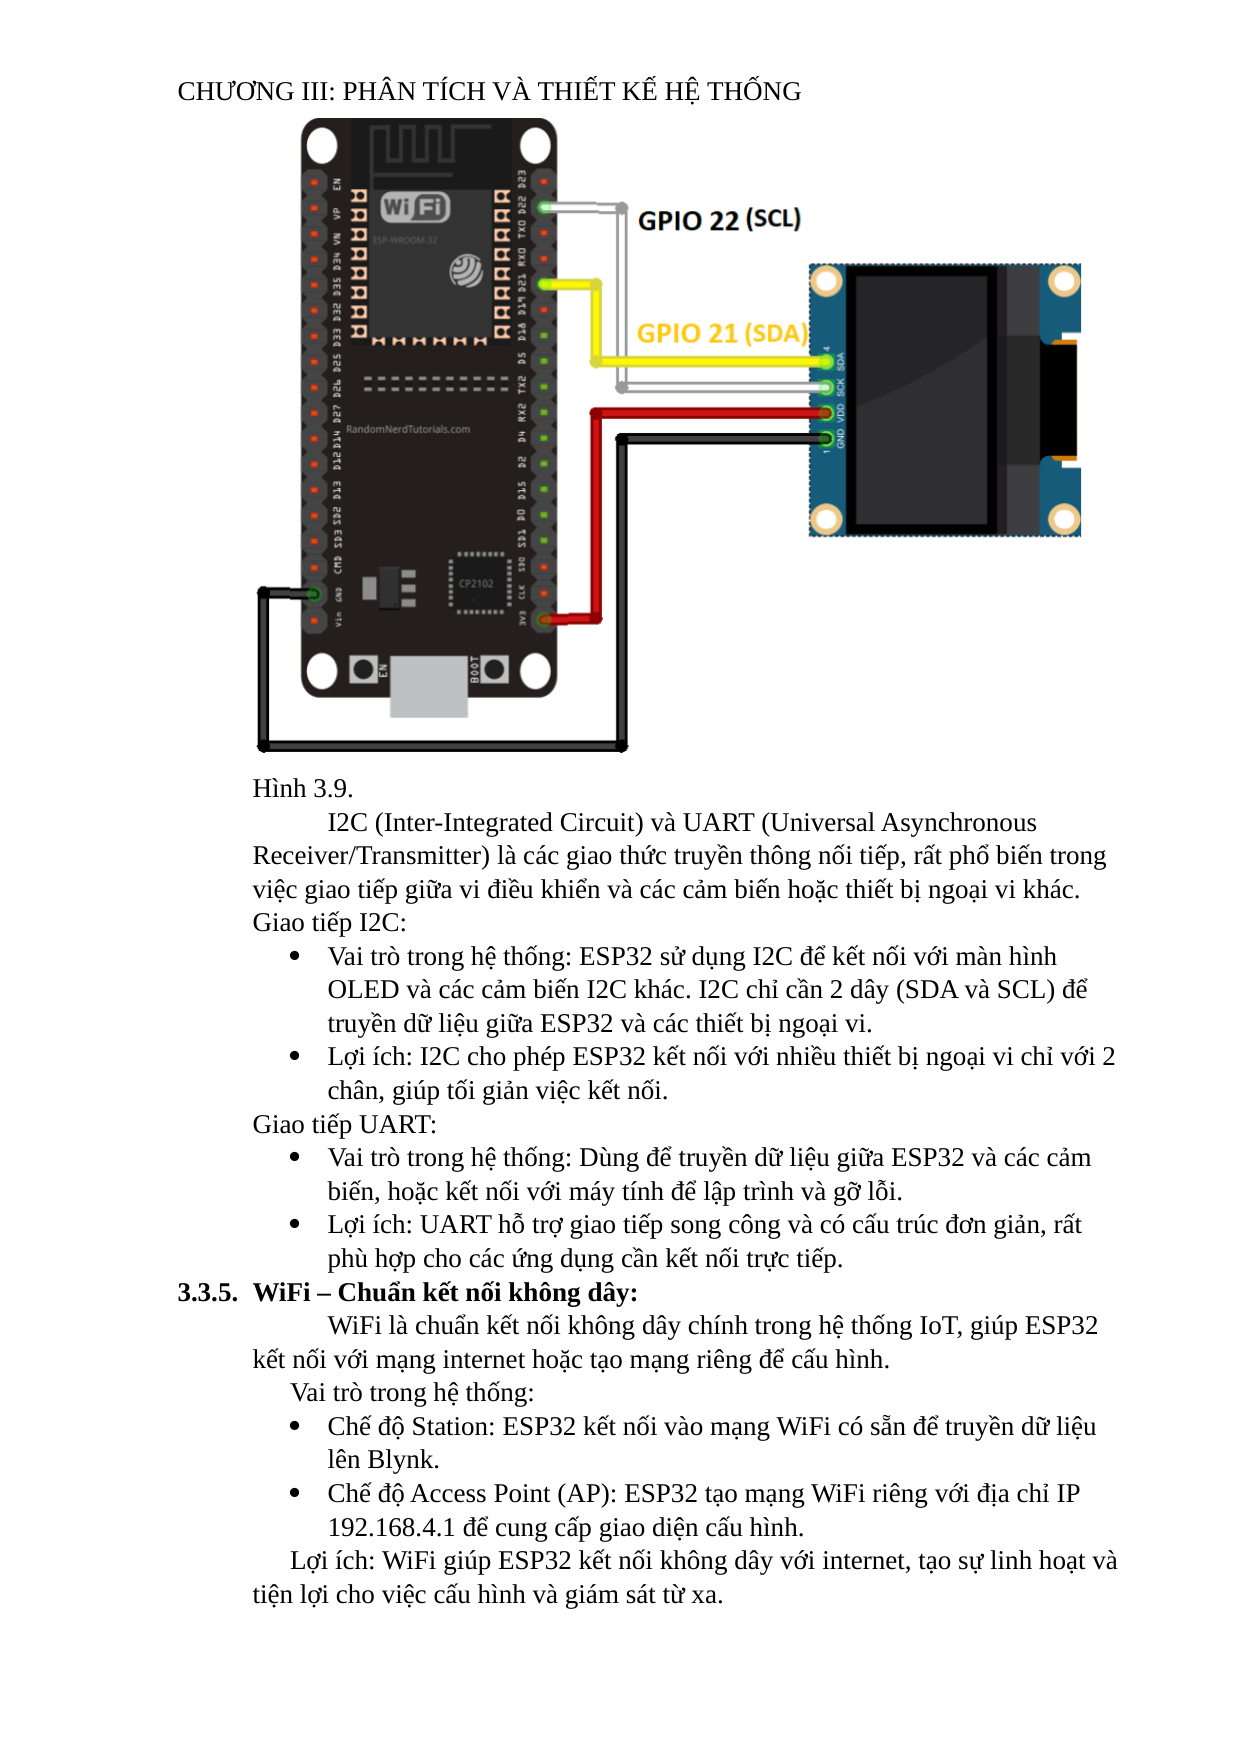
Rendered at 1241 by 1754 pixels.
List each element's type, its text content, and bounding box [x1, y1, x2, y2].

list Lợi ích: I2C cho phép ESP32 kết nối với nhiều thiết bị ngoại vi chỉ với 2 chân, giúp tối giản việc kết nối. [290, 1041, 1122, 1105]
list Vai trò trong hệ thống: Dùng để truyền dữ liệu giữa ESP32 và các cảm biến, hoặc kết nối với máy tính để lập trình và gỡ lỗi. [290, 1141, 1122, 1206]
list Vai trò trong hệ thống: [252, 1376, 1122, 1407]
picture [252, 118, 1082, 770]
list I2C (Inter-Integrated Circuit) và UART (Universal Asynchronous Receiver/Transmitter) là các giao thức truyền thông nối tiếp, rất phổ biến trong việc giao tiếp giữa vi điều khiển và các cảm biến hoặc thiết bị ngoại vi khác. [252, 806, 1122, 904]
list Vai trò trong hệ thống: ESP32 sử dụng I2C để kết nối với màn hình OLED và các cảm biến I2C khác. I2C chỉ cần 2 dây (SDA và SCL) để truyền dữ liệu giữa ESP32 và các thiết bị ngoại vi. [290, 940, 1122, 1038]
list Lợi ích: UART hỗ trợ giao tiếp song công và có cấu trúc đơn giản, rất phù hợp cho các ứng dụng cần kết nối trực tiếp. [290, 1208, 1122, 1273]
list Giao tiếp UART: [252, 1108, 1122, 1139]
list Chế độ Access Point (AP): ESP32 tạo mạng WiFi riêng với địa chỉ IP 192.168.4.1 để cung cấp giao diện cấu hình. [290, 1477, 1122, 1542]
list Lợi ích: WiFi giúp ESP32 kết nối không dây với internet, tạo sự linh hoạt và tiện lợi cho việc cấu hình và giám sát từ xa. [252, 1544, 1122, 1609]
list WiFi – Chuẩn kết nối không dây: [177, 1276, 1122, 1307]
list Chế độ Station: ESP32 kết nối vào mạng WiFi có sẵn để truyền dữ liệu lên Blynk. [290, 1410, 1122, 1474]
list WiFi là chuẩn kết nối không dây chính trong hệ thống IoT, giúp ESP32 kết nối với mạng internet hoặc tạo mạng riêng để cấu hình. [252, 1309, 1122, 1374]
list Hình 3.9. [252, 772, 1122, 803]
list Giao tiếp I2C: [252, 906, 1122, 937]
